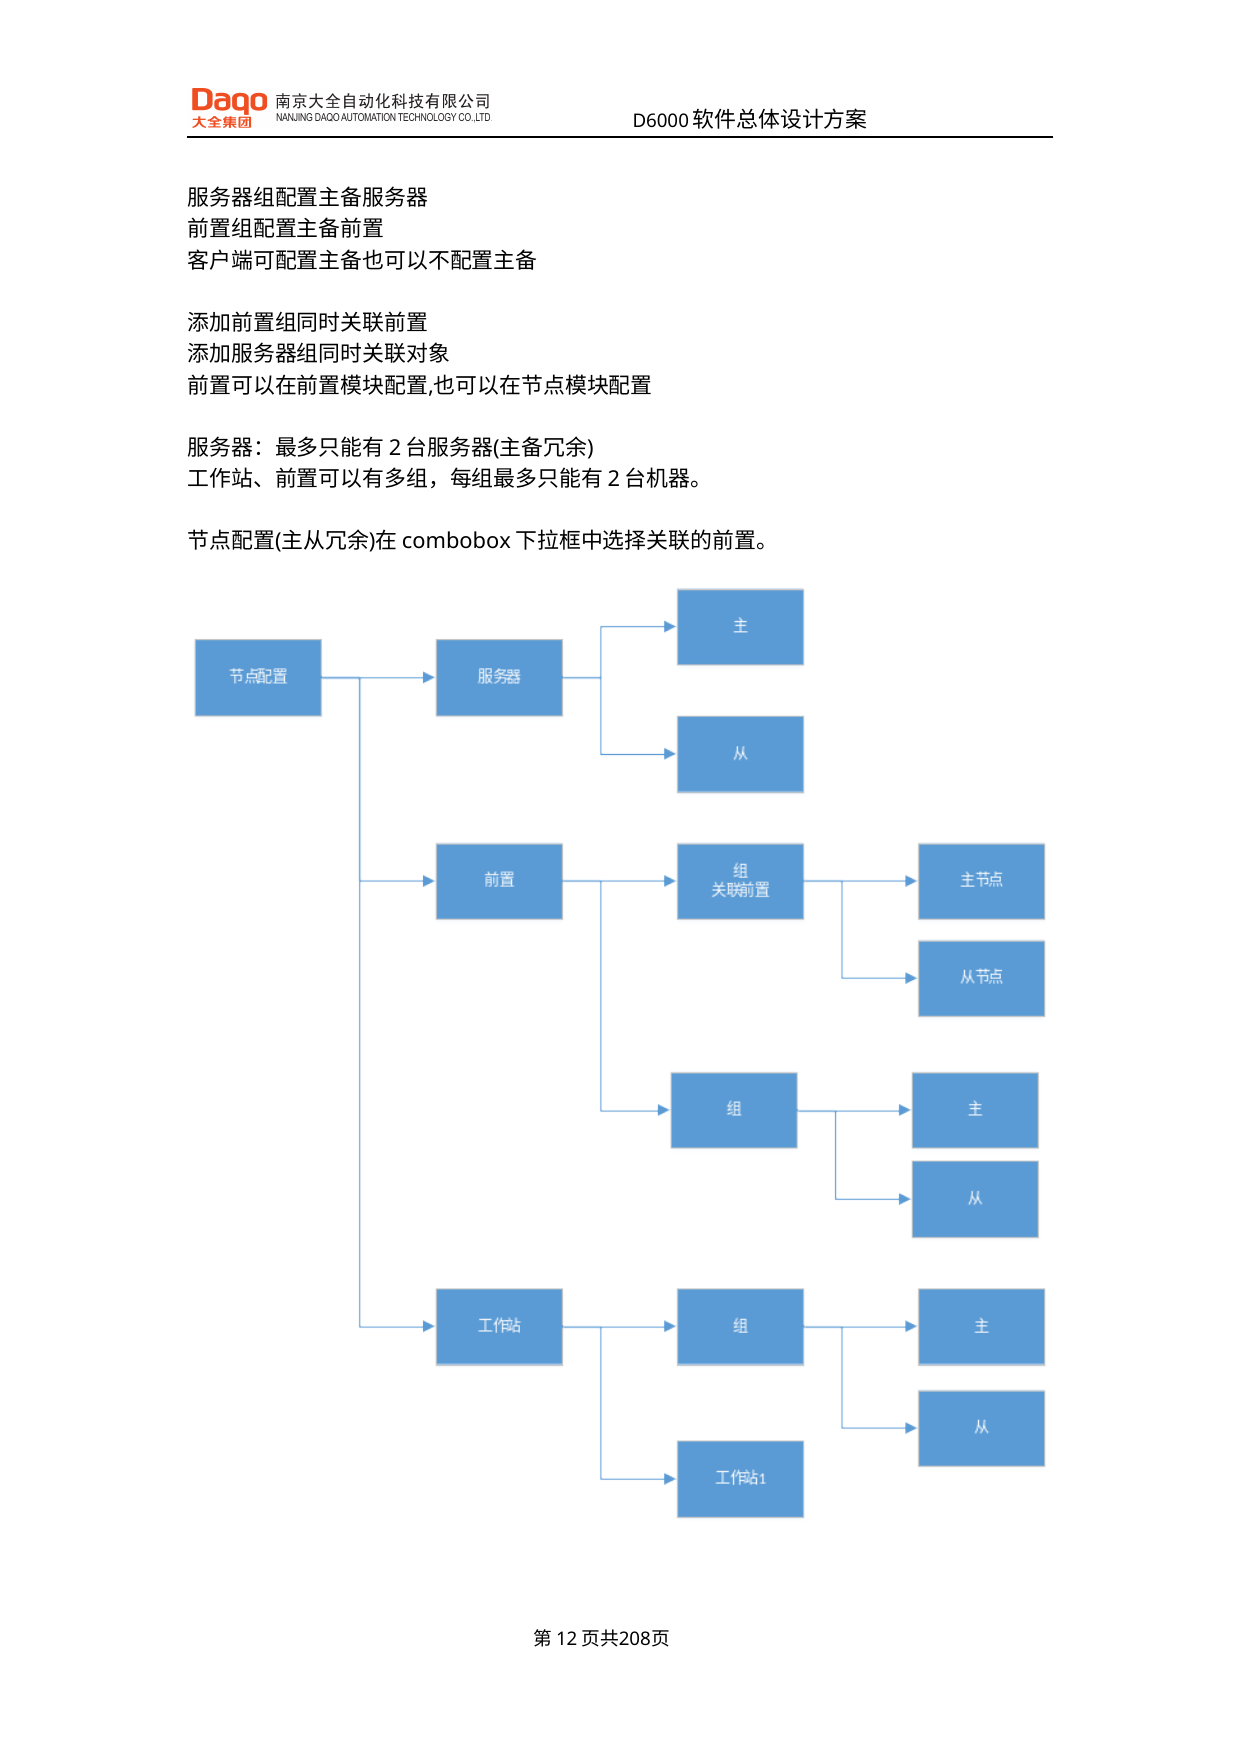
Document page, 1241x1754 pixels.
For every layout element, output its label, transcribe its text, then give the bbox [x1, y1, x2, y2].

text 工作站、前置可以有多组，每组最多只能有2台机器。 [187, 461, 1053, 493]
picture [187, 88, 492, 128]
text 客户端可配置主备也可以不配置主备 [187, 243, 1053, 275]
text 节点配置(主从冗余)在combobox下拉框中选择关联的前置。 [187, 523, 1053, 554]
text 前置组配置主备前置 [187, 211, 1053, 243]
text 服务器：最多只能有2台服务器(主备冗余) [187, 429, 1053, 461]
text 添加服务器组同时关联对象 [187, 336, 1053, 368]
text 添加前置组同时关联前置 [187, 304, 1053, 336]
text 服务器组配置主备服务器 [187, 180, 1053, 211]
text 前置可以在前置模块配置,也可以在节点模块配置 [187, 368, 1053, 400]
